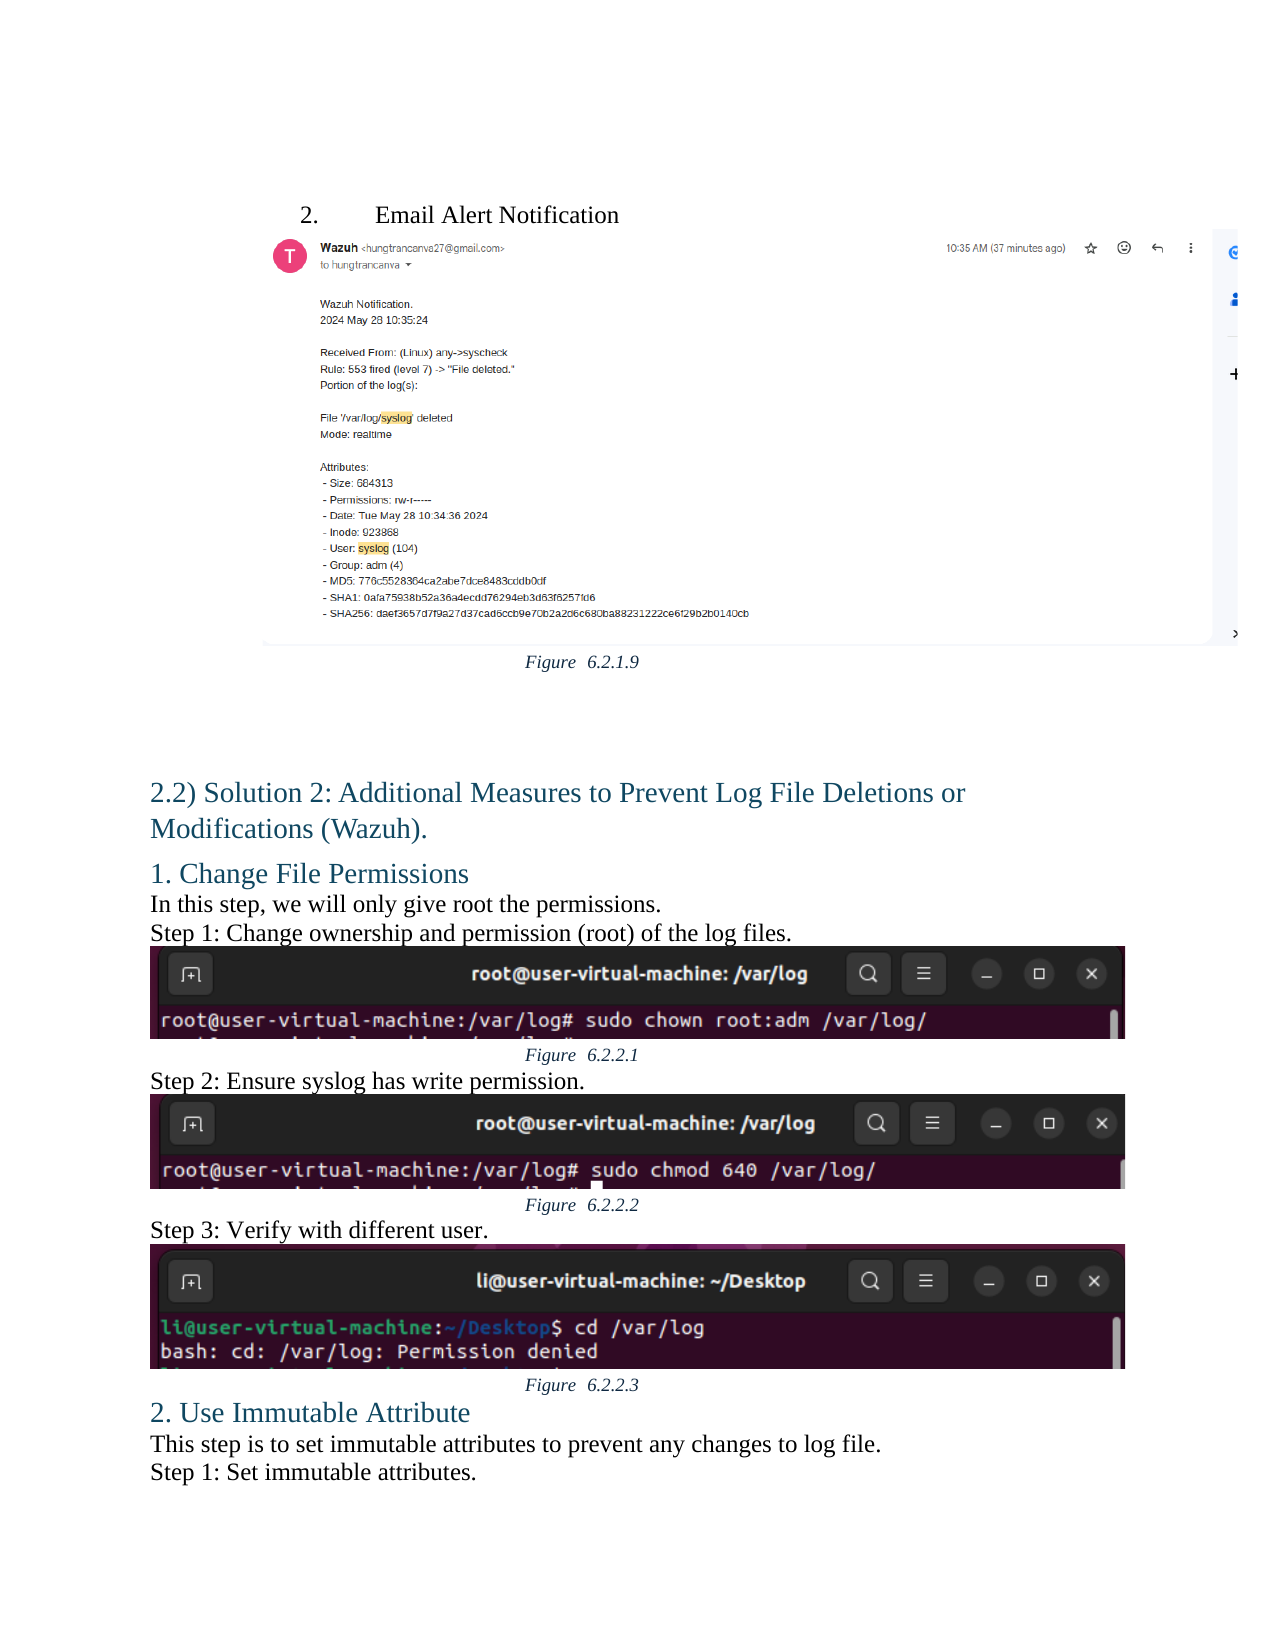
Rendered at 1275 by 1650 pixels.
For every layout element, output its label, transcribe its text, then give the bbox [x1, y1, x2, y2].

picture [150, 1244, 1125, 1369]
text Figure 6.2.1.9 [450, 651, 1125, 672]
text 2. Use Immutable Attribute [150, 1395, 1125, 1429]
text Step 1: Set immutable attributes. [150, 1457, 1125, 1486]
list Email Alert Notification [300, 200, 1125, 229]
text In this step, we will only give root the permissions. [150, 889, 1125, 918]
text 1. Change File Permissions [150, 856, 1125, 889]
picture [150, 946, 1125, 1039]
text Step 1: Change ownership and permission (root) of the log files. [150, 918, 1125, 946]
text Step 2: Ensure syslog has write permission. [150, 1066, 1125, 1094]
text Step 3: Verify with different user. [150, 1215, 1125, 1244]
text Figure 6.2.2.3 [450, 1373, 1125, 1395]
picture [150, 1094, 1125, 1189]
subtitle 2.2) Solution 2: Additional Measures to Prevent Log File Deletions or Modifications (Wazuh). [150, 775, 1125, 845]
text Figure 6.2.2.2 [450, 1194, 1125, 1215]
text This step is to set immutable attributes to prevent any changes to log file. [150, 1429, 1125, 1457]
text Figure 6.2.2.1 [450, 1044, 1125, 1066]
picture [262, 229, 1238, 646]
